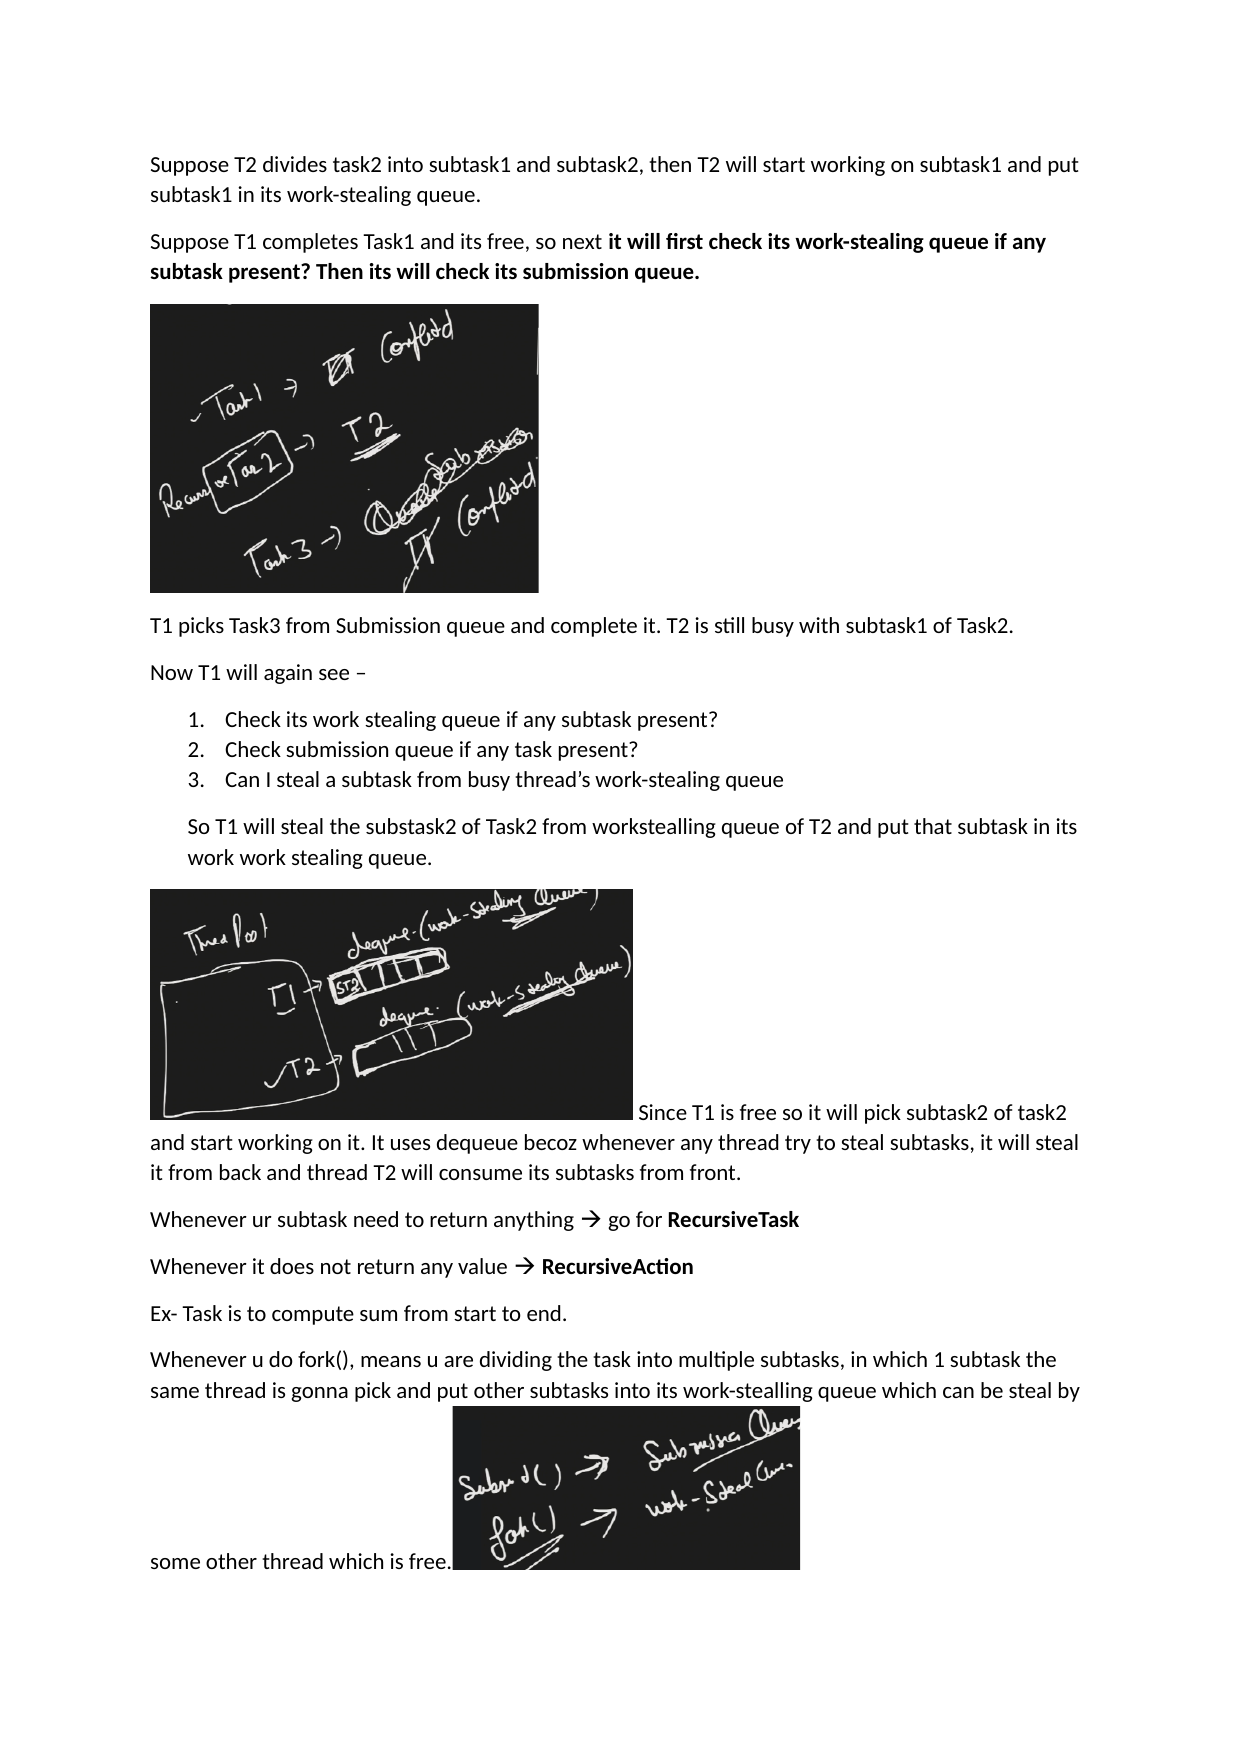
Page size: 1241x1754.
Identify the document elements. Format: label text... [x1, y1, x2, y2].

list Check its work stealing queue if any subtask present? [187, 705, 1090, 733]
picture [150, 304, 539, 593]
text Whenever it does not return any value RecursiveAction [150, 1252, 1090, 1280]
text Whenever ur subtask need to return anything go for RecursiveTask [150, 1205, 1090, 1233]
picture [452, 1406, 800, 1570]
list Can I steal a subtask from busy thread’s work-stealing queue [187, 766, 1090, 793]
text Suppose T2 divides task2 into subtask1 and subtask2, then T2 will start working on subtask1 and put subtask1 in its work-stealing queue. [150, 150, 1090, 208]
text T1 picks Task3 from Submission queue and complete it. T2 is still busy with subtask1 of Task2. [150, 611, 1090, 639]
text Now T1 will again see – [150, 658, 1090, 686]
text Ex- Task is to compute sum from start to end. [150, 1299, 1090, 1327]
text Suppose T1 completes Task1 and its free, so next it will first check its work-stealing queue if any subtask present? Then its will check its submission queue. [150, 227, 1090, 285]
picture [150, 889, 633, 1120]
text So T1 will steal the substask2 of Task2 from workstealling queue of T2 and put that subtask in its work work stealing queue. [187, 812, 1090, 871]
list Check submission queue if any task present? [187, 735, 1090, 763]
